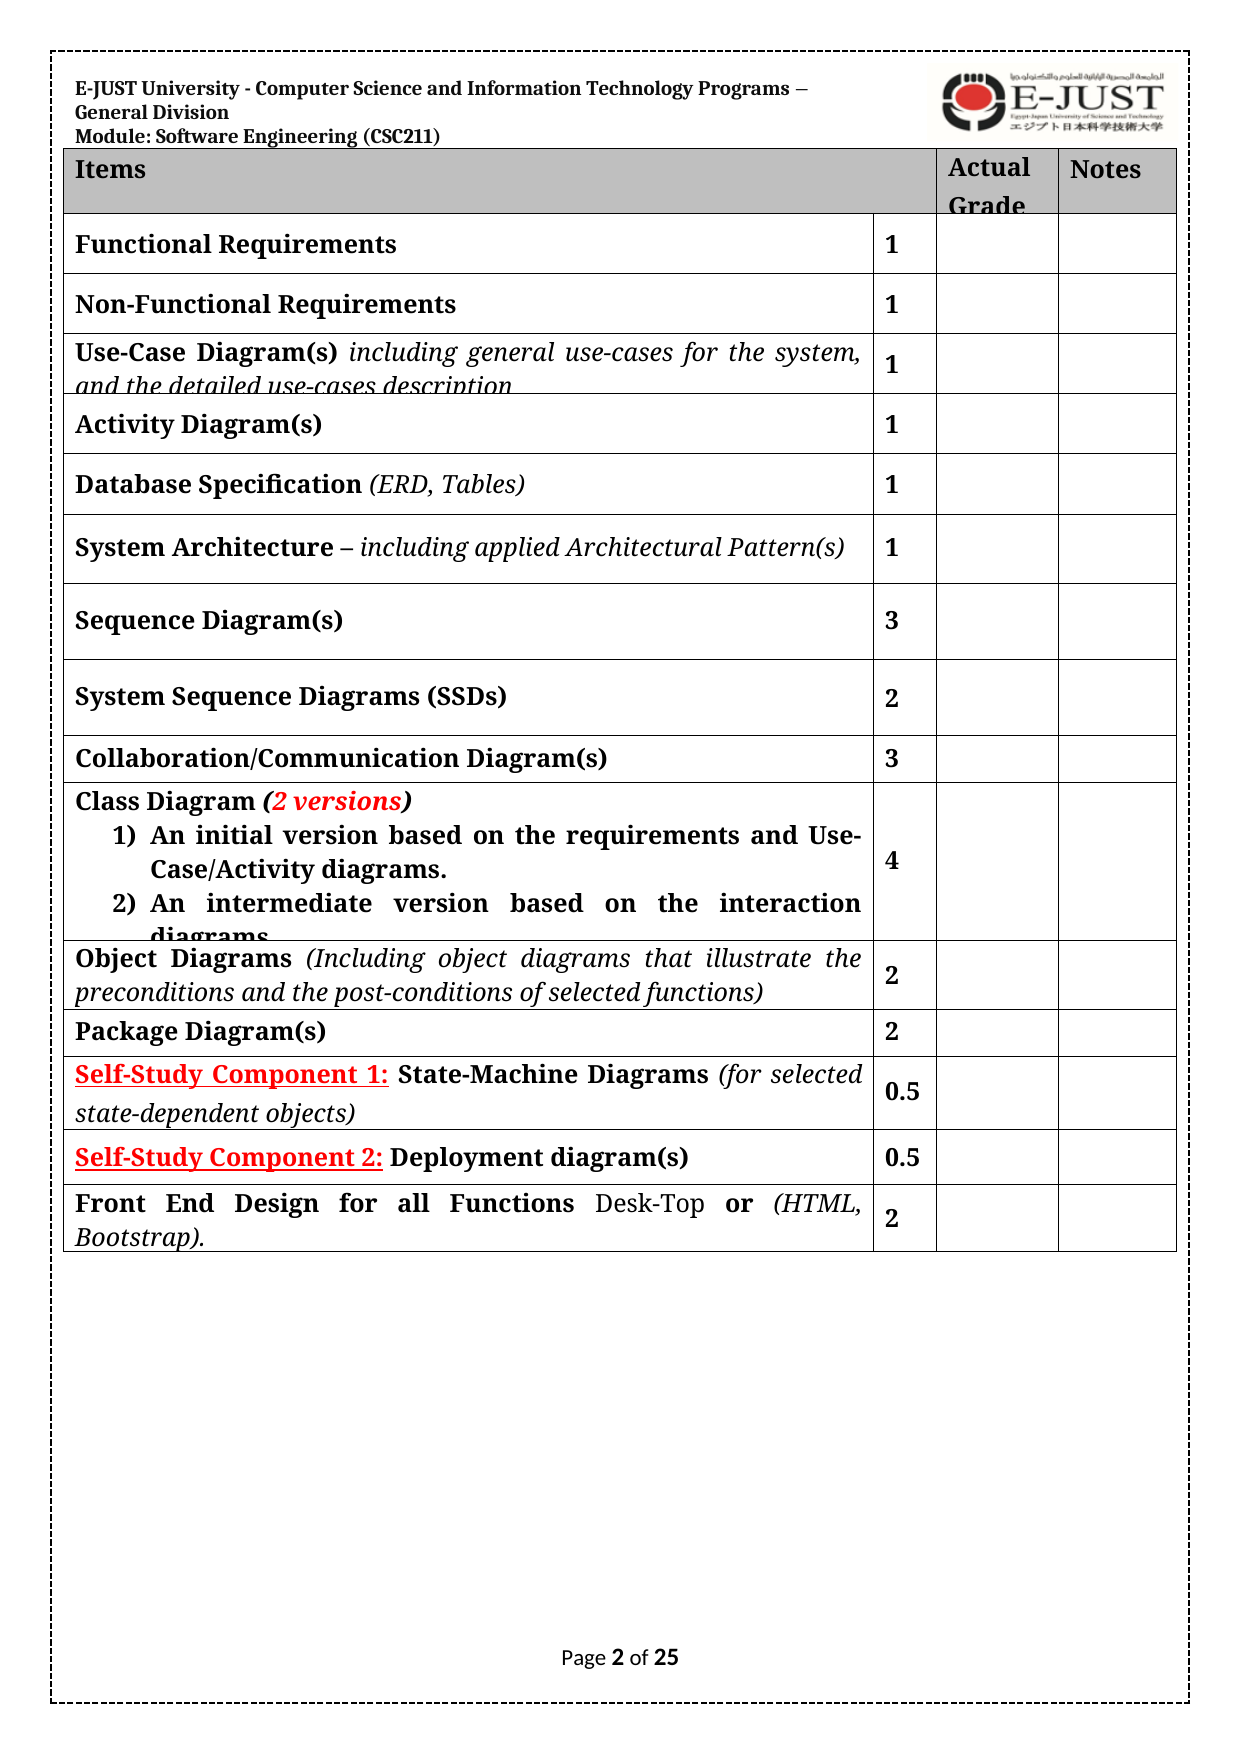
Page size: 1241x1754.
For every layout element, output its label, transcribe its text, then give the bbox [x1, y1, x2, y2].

table_cell 1 [874, 454, 936, 513]
table_cell Package Diagram(s) [64, 1010, 873, 1056]
table_cell [1059, 274, 1176, 333]
table_header Notes [1059, 149, 1176, 213]
table_cell [937, 1010, 1058, 1056]
table_cell [1059, 783, 1176, 940]
table_cell 1 [874, 394, 936, 453]
table_cell 2 [874, 1010, 936, 1056]
table_cell [937, 515, 1058, 583]
table_cell System Sequence Diagrams (SSDs) [64, 660, 873, 735]
table_cell [937, 584, 1058, 659]
table_cell 1 [874, 274, 936, 333]
table_cell [1059, 660, 1176, 735]
table_cell [1059, 941, 1176, 1008]
table_cell 3 [874, 736, 936, 782]
table_cell 1 [874, 214, 936, 273]
table_cell [1059, 394, 1176, 453]
table_cell 1 [874, 334, 936, 393]
table_cell [937, 394, 1058, 453]
table_cell [937, 736, 1058, 782]
table_cell [1059, 1185, 1176, 1251]
table_header Items [64, 149, 936, 213]
table_cell 1 [874, 515, 936, 583]
table_cell [1059, 515, 1176, 583]
table_cell 2 [874, 941, 936, 1008]
table_cell Object Diagrams (Including object diagrams that illustrate the preconditions and the post-conditions of selected functions) [64, 941, 873, 1008]
table_cell 0.5 [874, 1057, 936, 1129]
table_cell [937, 454, 1058, 513]
table_cell [1059, 736, 1176, 782]
table_cell [1059, 334, 1176, 393]
table_cell Functional Requirements [64, 214, 873, 273]
table_cell Front End Design for all Functions Desk-Top or (HTML, Bootstrap). [64, 1185, 873, 1251]
table_cell [1059, 584, 1176, 659]
table_cell Use-Case Diagram(s) including general use-cases for the system, and the detailed use-cases description [64, 334, 873, 393]
table_cell [1059, 1130, 1176, 1184]
table_cell [937, 1185, 1058, 1251]
table_cell Non-Functional Requirements [64, 274, 873, 333]
table_cell Database Specification (ERD, Tables) [64, 454, 873, 513]
table_cell [1059, 1010, 1176, 1056]
table_cell Sequence Diagram(s) [64, 584, 873, 659]
table_cell [1059, 454, 1176, 513]
table_cell [937, 334, 1058, 393]
table_cell [1059, 214, 1176, 273]
table_cell 4 [874, 783, 936, 940]
table_cell 2 [874, 660, 936, 735]
table_cell [937, 941, 1058, 1008]
table_cell 3 [874, 584, 936, 659]
table_cell Activity Diagram(s) [64, 394, 873, 453]
table_cell System Architecture – including applied Architectural Pattern(s) [64, 515, 873, 583]
table_cell Class Diagram (2 versions) An initial version based on the requirements and Use-Case/Activity diagrams. An intermediate version based on the interaction diagrams. [64, 783, 873, 940]
table_cell [1059, 1057, 1176, 1129]
table_cell [937, 214, 1058, 273]
picture [927, 63, 1179, 145]
table_header Actual Grade [937, 149, 1058, 213]
table_cell Self-Study Component 2: Deployment diagram(s) [64, 1130, 873, 1184]
table_cell [937, 660, 1058, 735]
table_cell 0.5 [874, 1130, 936, 1184]
table_cell Collaboration/Communication Diagram(s) [64, 736, 873, 782]
table_cell [937, 1130, 1058, 1184]
table_cell 2 [874, 1185, 936, 1251]
table_cell [937, 274, 1058, 333]
table_cell Self-Study Component 1: State-Machine Diagrams (for selected state-dependent objects) [64, 1057, 873, 1129]
table_cell [937, 783, 1058, 940]
table_cell [937, 1057, 1058, 1129]
